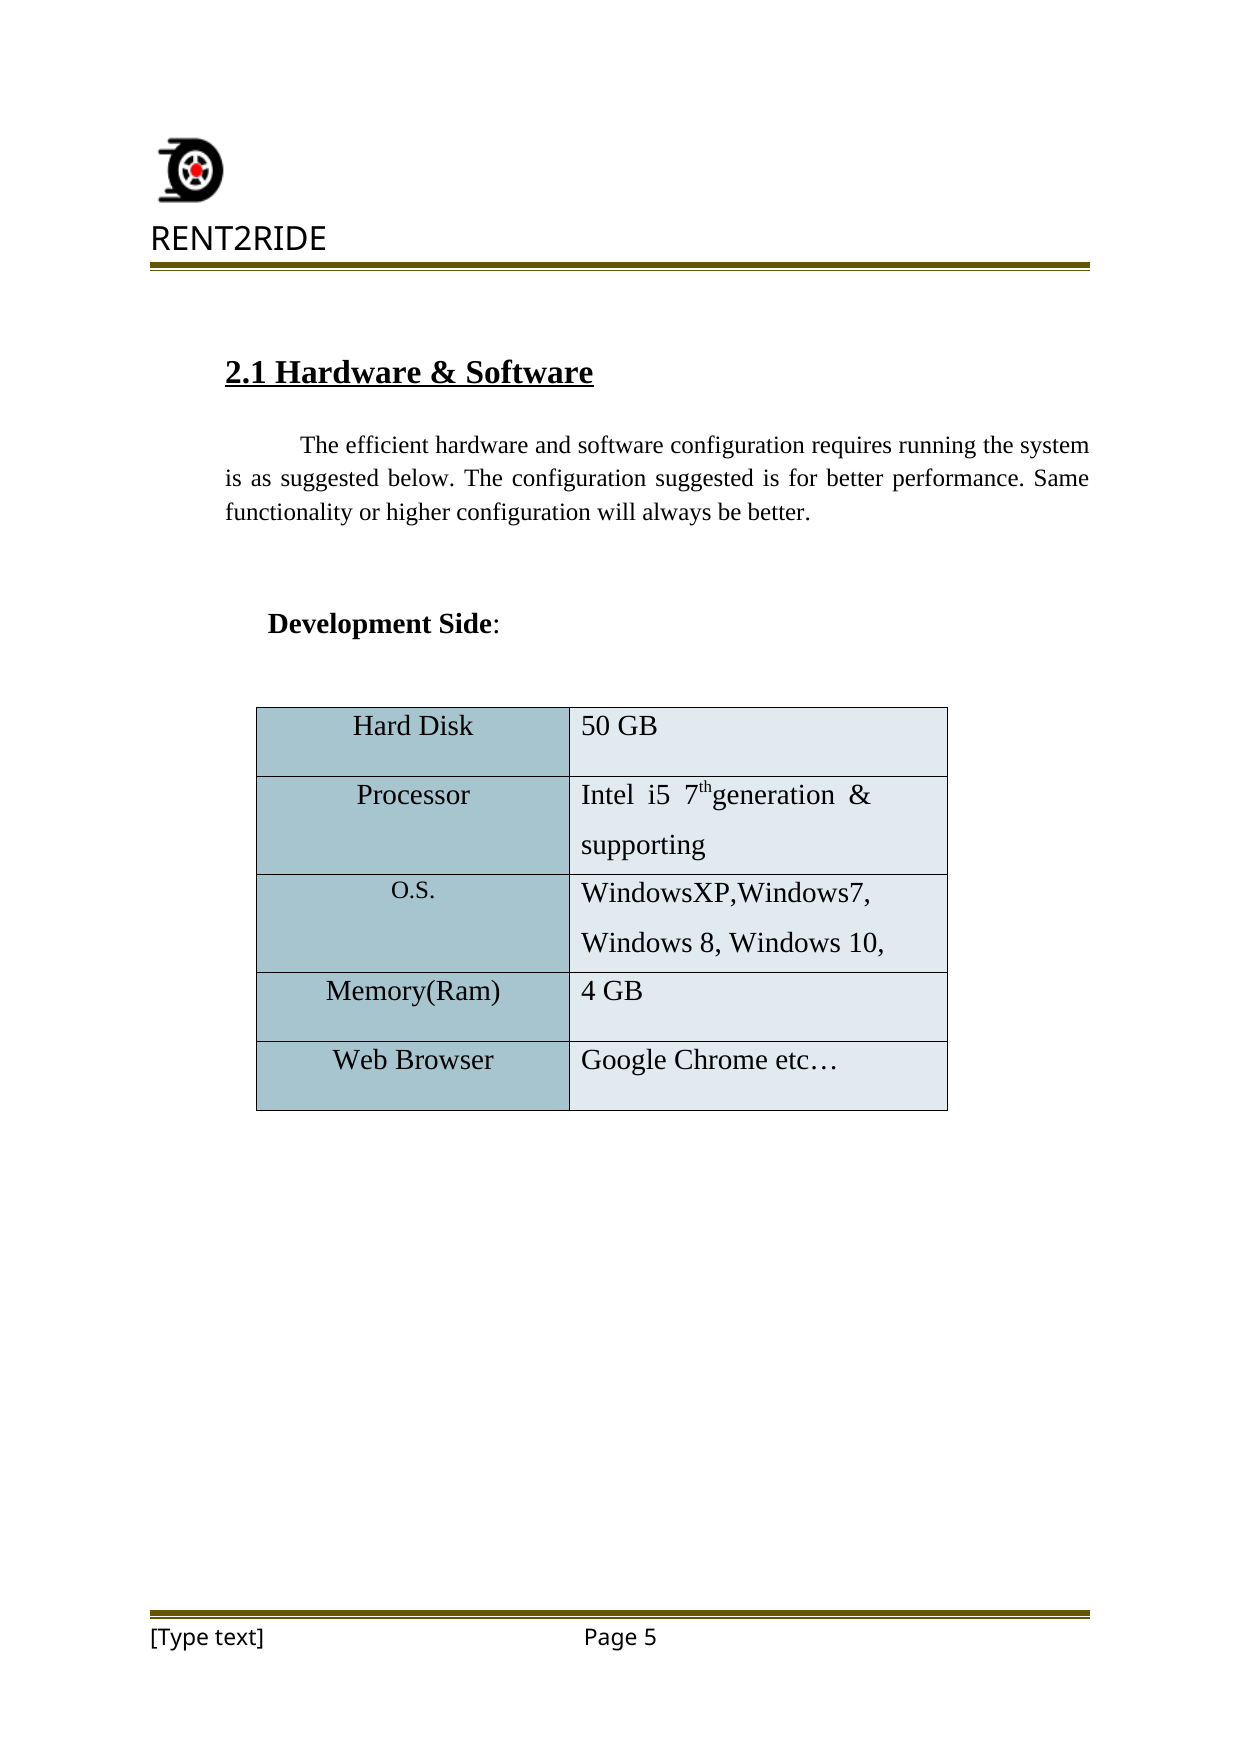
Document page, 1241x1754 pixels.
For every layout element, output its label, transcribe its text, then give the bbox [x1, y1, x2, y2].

table_cell 4 GB [570, 973, 947, 1041]
table_cell Intel i5 7thgeneration & supporting [570, 777, 947, 874]
table_cell Google Chrome etc… [570, 1042, 947, 1110]
table_cell Processor [257, 777, 569, 874]
text 2.1 Hardware & Software [150, 352, 1090, 391]
list Development Side: [268, 607, 1090, 640]
table_cell O.S. [257, 875, 569, 972]
table_cell WindowsXP,Windows7, Windows 8, Windows 10, [570, 875, 947, 972]
picture [150, 126, 229, 215]
table_header 50 GB [570, 708, 947, 776]
table_header Hard Disk [257, 708, 569, 776]
table_cell Memory(Ram) [257, 973, 569, 1041]
table_cell Web Browser [257, 1042, 569, 1110]
text The efficient hardware and software configuration requires running the system is as suggested below. The configuration suggested is for better performance. Same functionality or higher configuration will always be better. [225, 431, 1090, 525]
